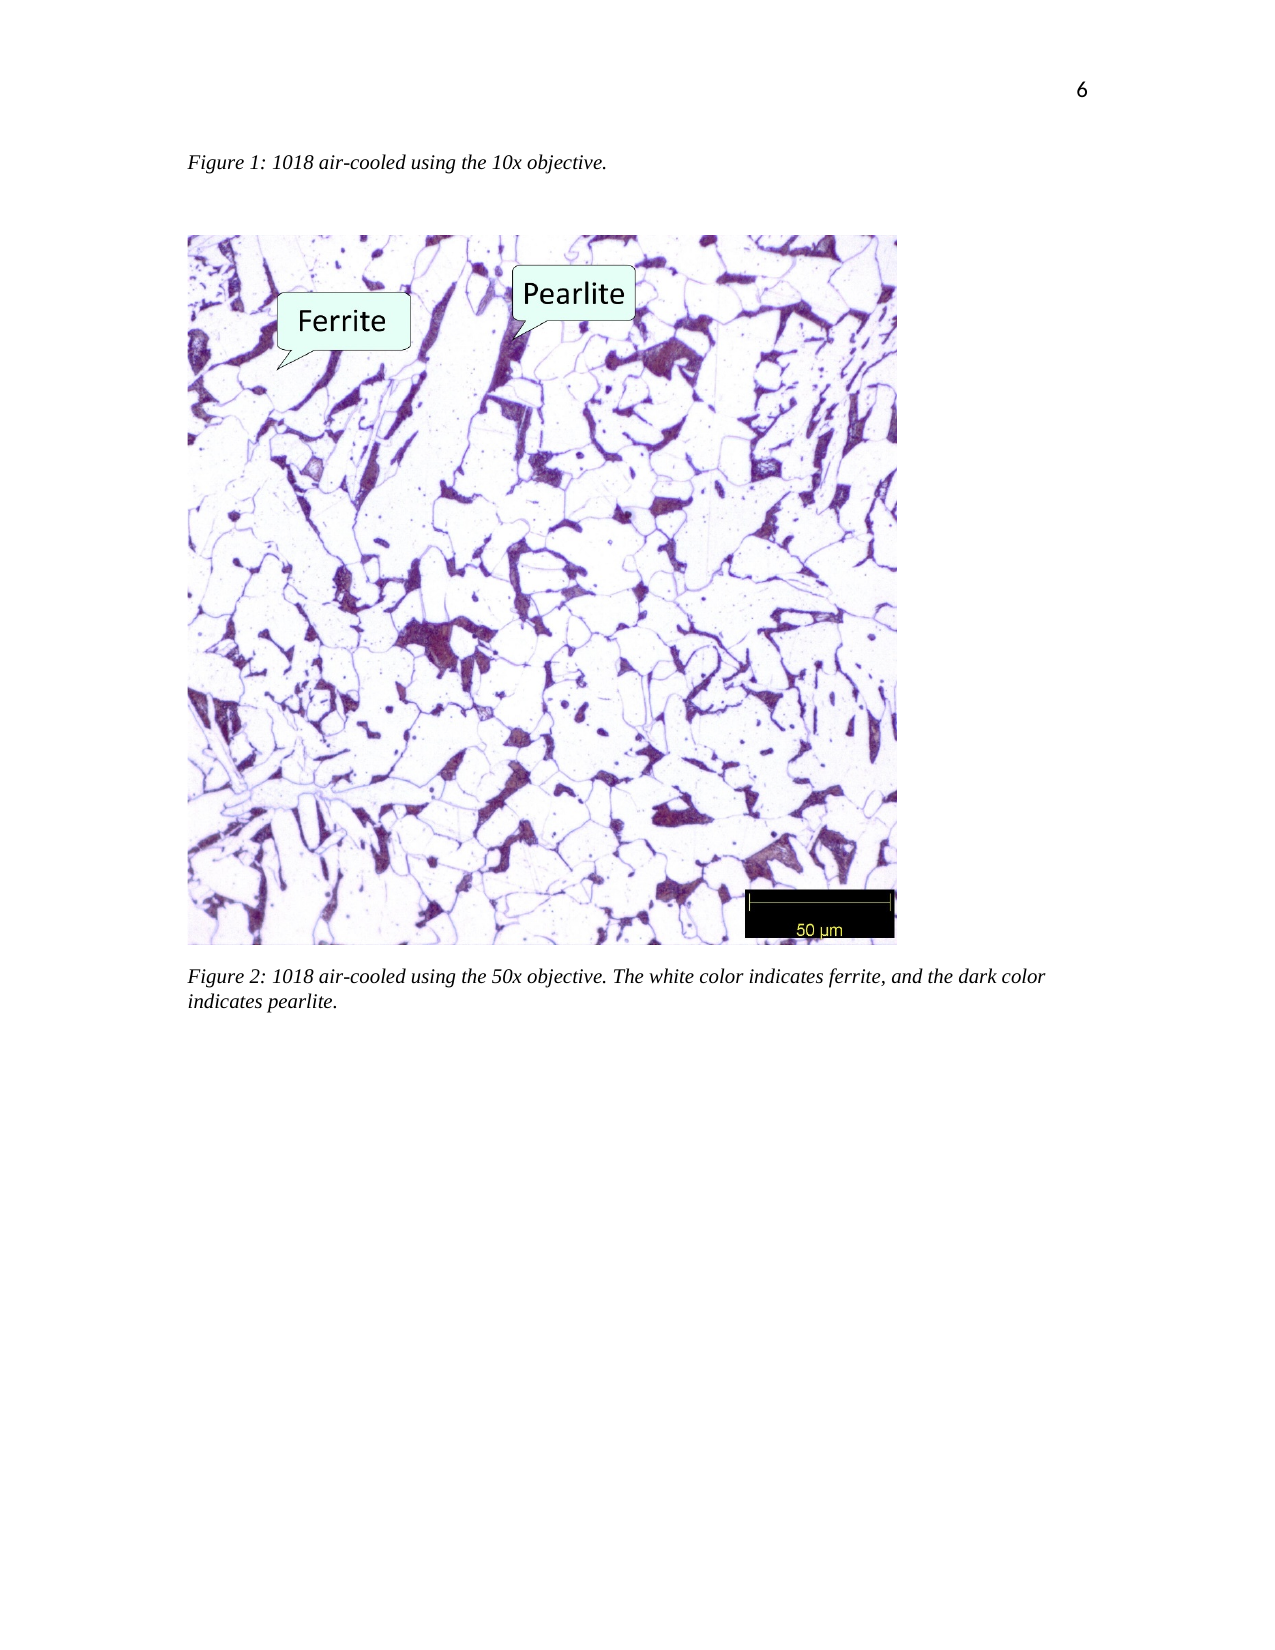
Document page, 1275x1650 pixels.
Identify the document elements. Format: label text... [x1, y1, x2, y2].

text Figure 2: 1018 air-cooled using the 50x objective. The white color indicates ferrite, and the dark color indicates pearlite. [187, 963, 1087, 1013]
picture [187, 235, 897, 945]
text Figure 1: 1018 air-cooled using the 10x objective. [187, 150, 1087, 174]
